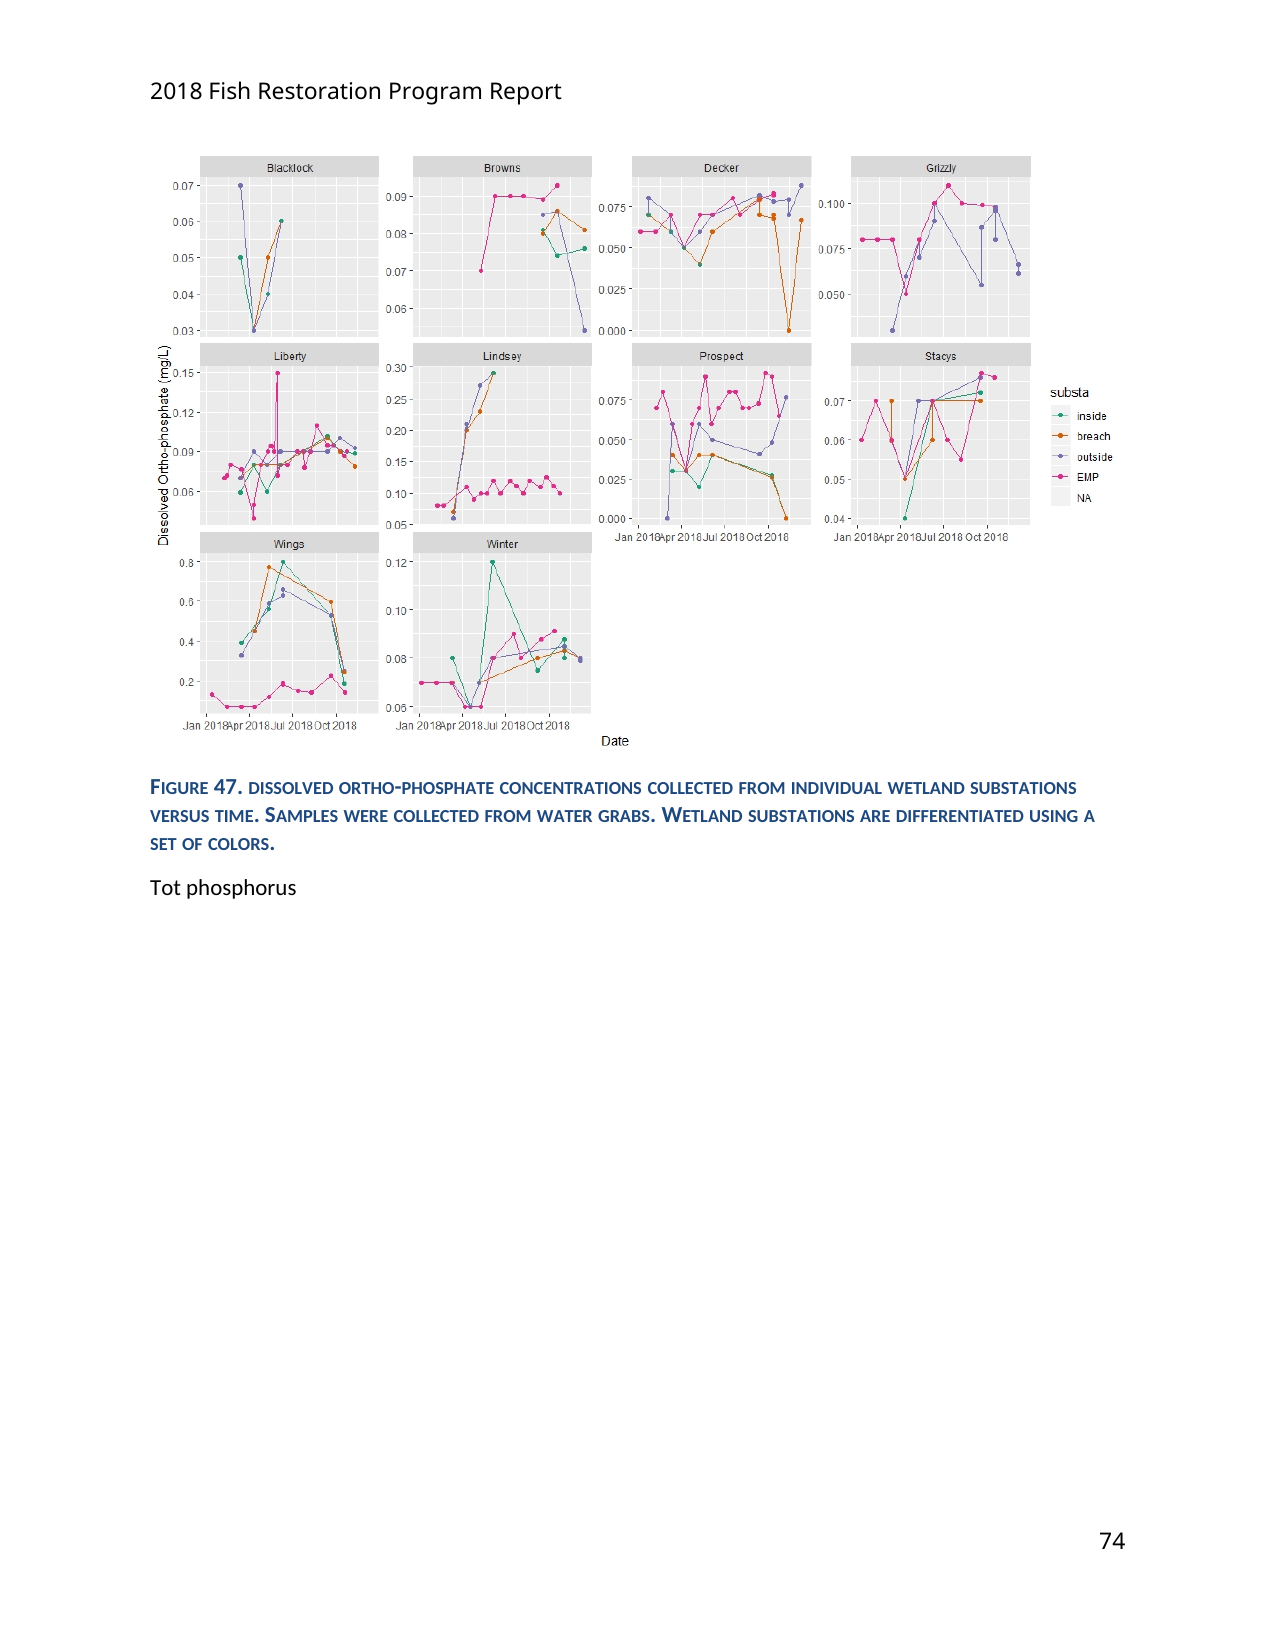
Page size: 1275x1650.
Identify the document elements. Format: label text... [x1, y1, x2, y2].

text Figure . dissolved ortho-phosphate concentrations collected from individual wetland substations versus time. Samples were collected from water grabs. Wetland substations are differentiated using a set of colors. [150, 772, 1125, 856]
text Tot phosphorus [150, 873, 1125, 901]
picture [150, 150, 1125, 754]
